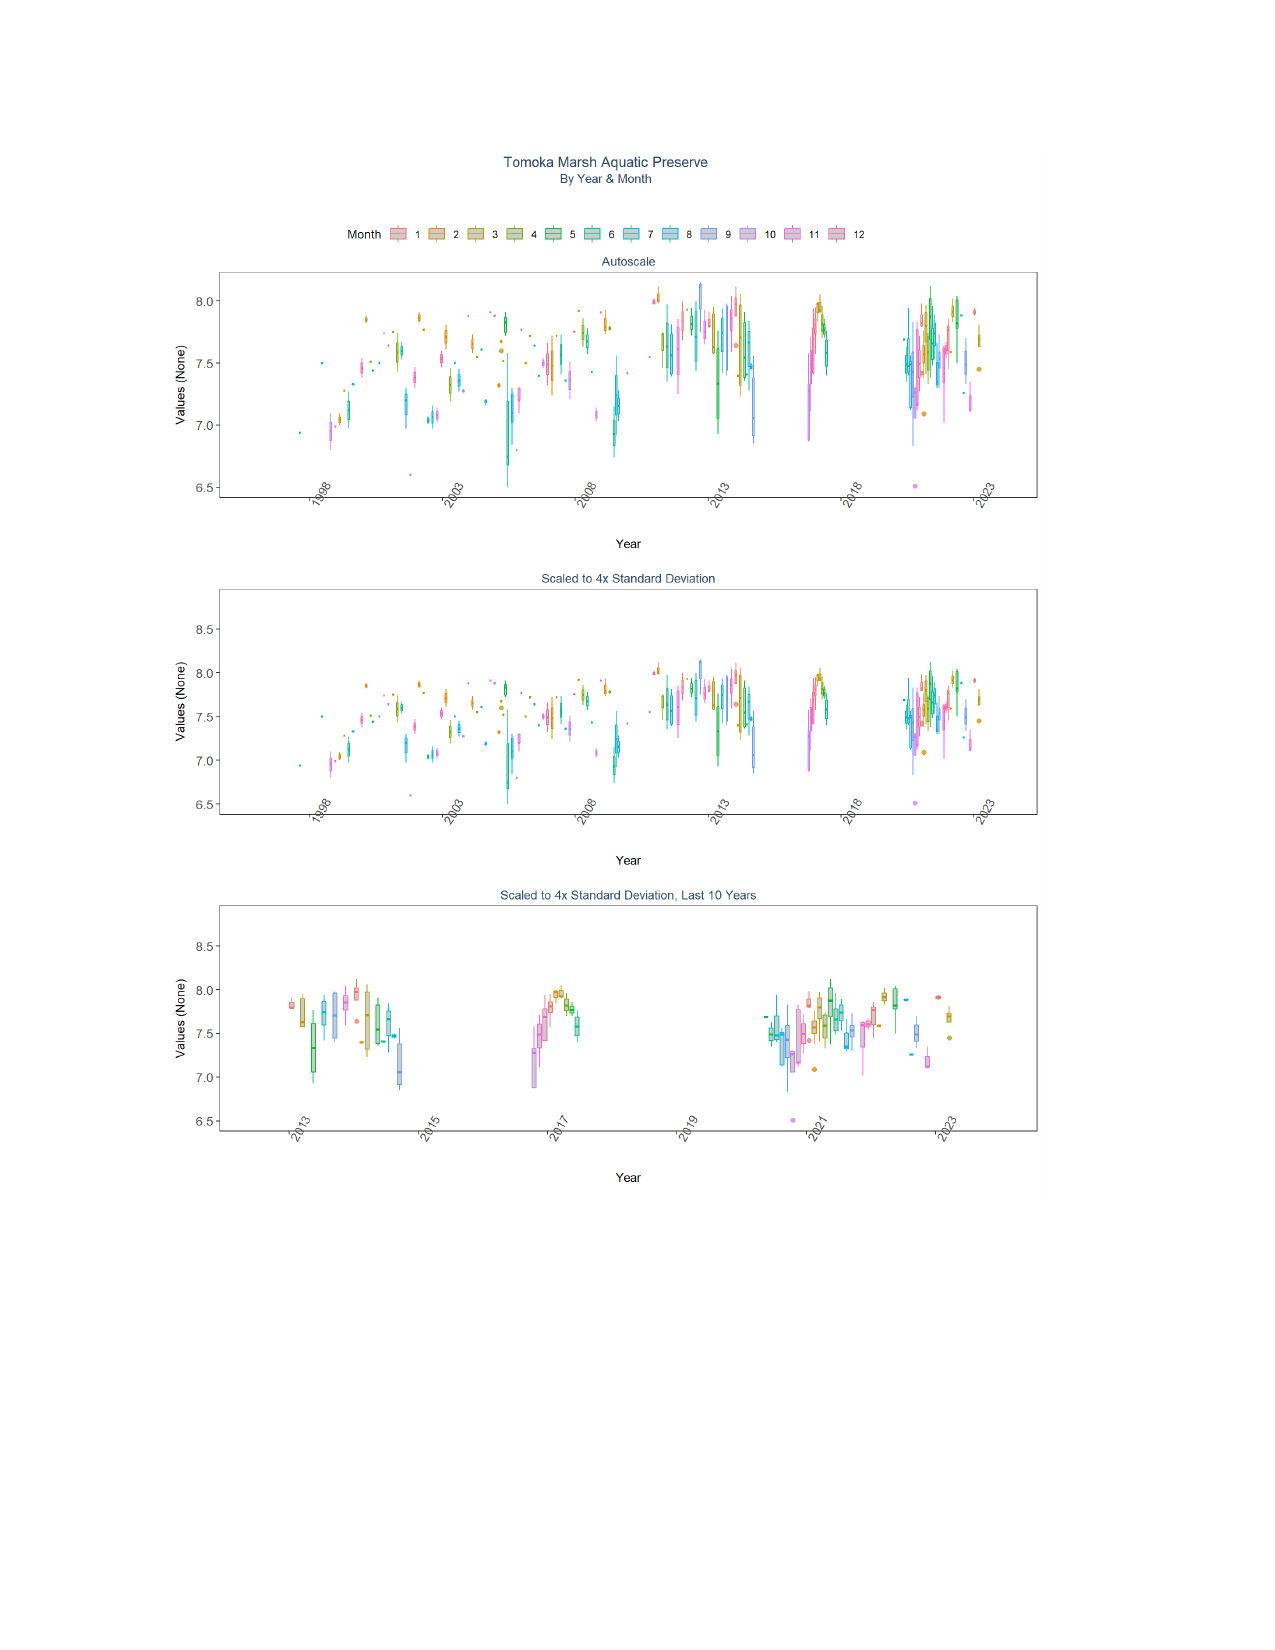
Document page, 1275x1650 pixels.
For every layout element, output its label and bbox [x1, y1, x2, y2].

picture [168, 150, 1044, 1200]
